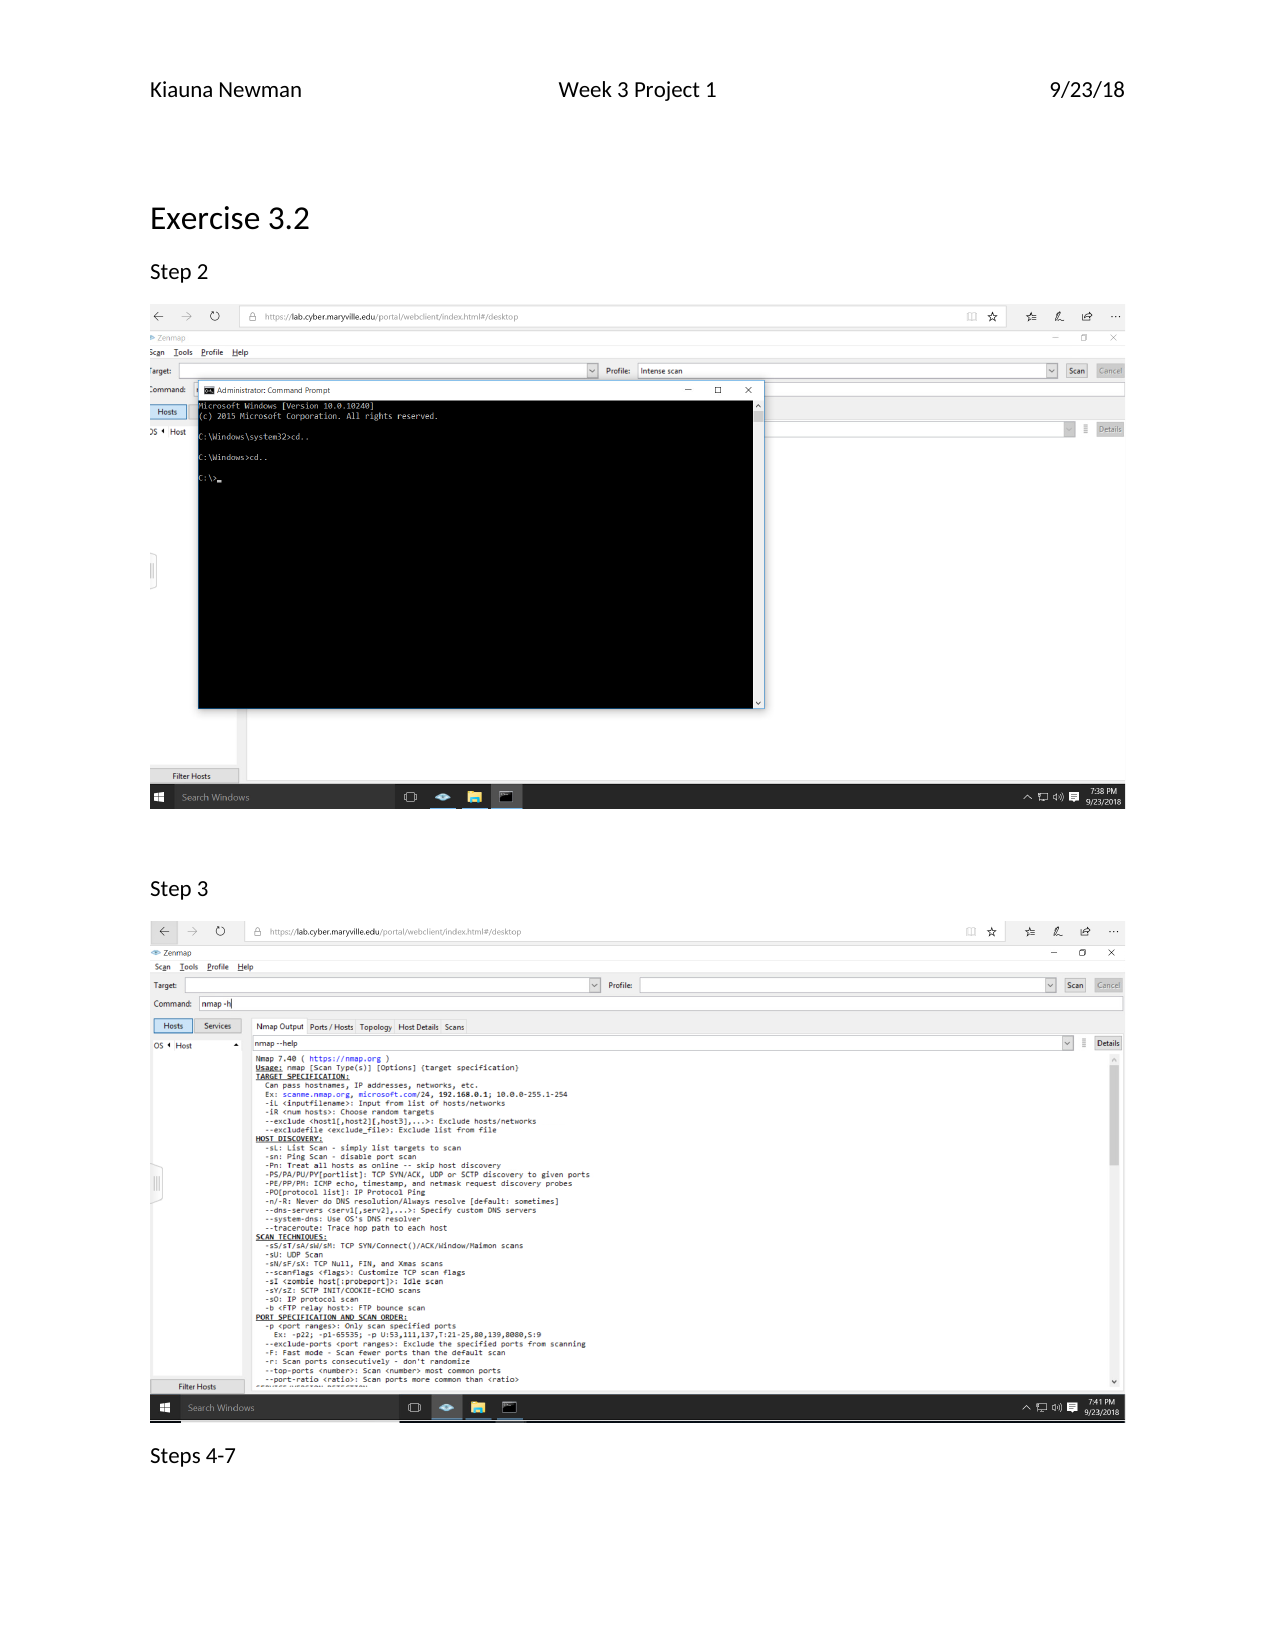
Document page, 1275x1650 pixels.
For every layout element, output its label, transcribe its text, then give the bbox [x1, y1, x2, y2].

text Step 3 [150, 874, 1125, 902]
text Exercise 3.2 [150, 197, 1125, 238]
picture [150, 921, 1125, 1423]
text Step 2 [150, 257, 1125, 286]
text Steps 4-7 [150, 1441, 1125, 1469]
picture [150, 304, 1125, 809]
